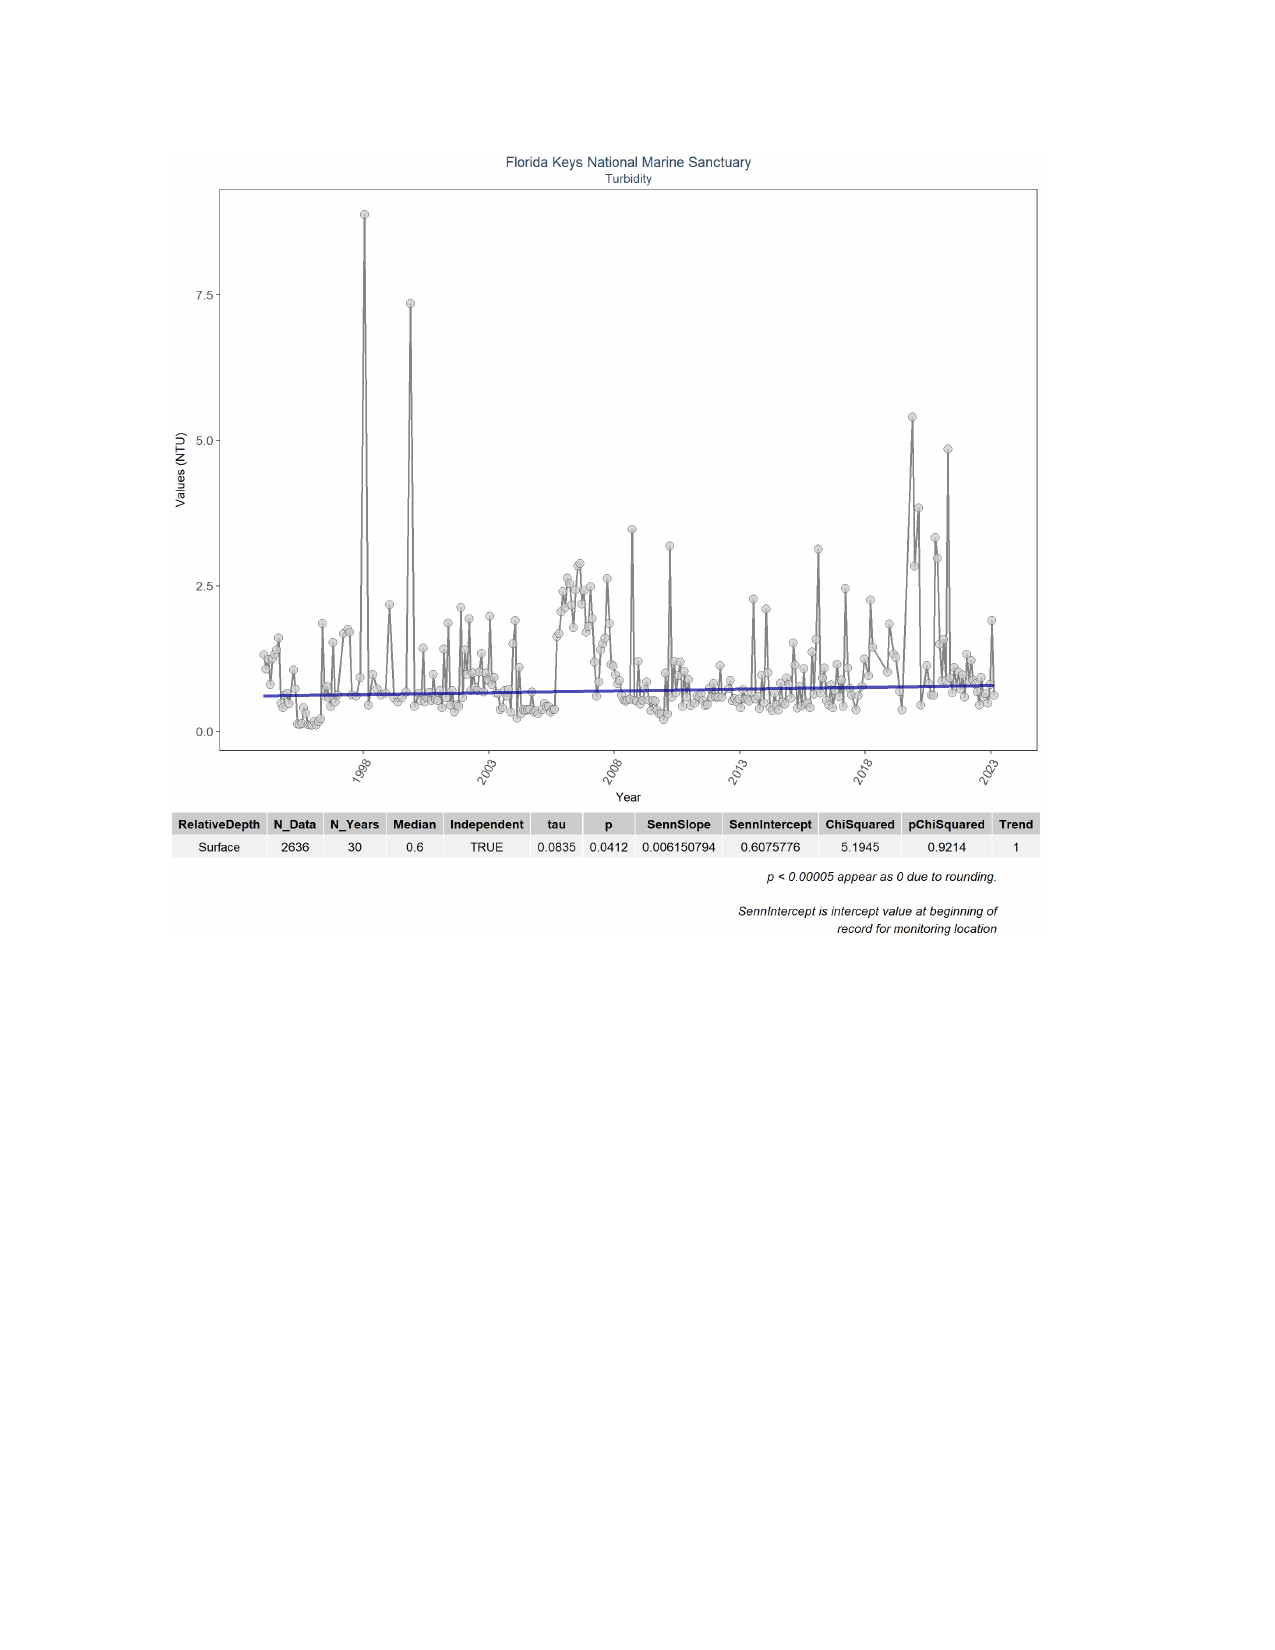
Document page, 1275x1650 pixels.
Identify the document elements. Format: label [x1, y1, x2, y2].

picture [168, 150, 1044, 938]
